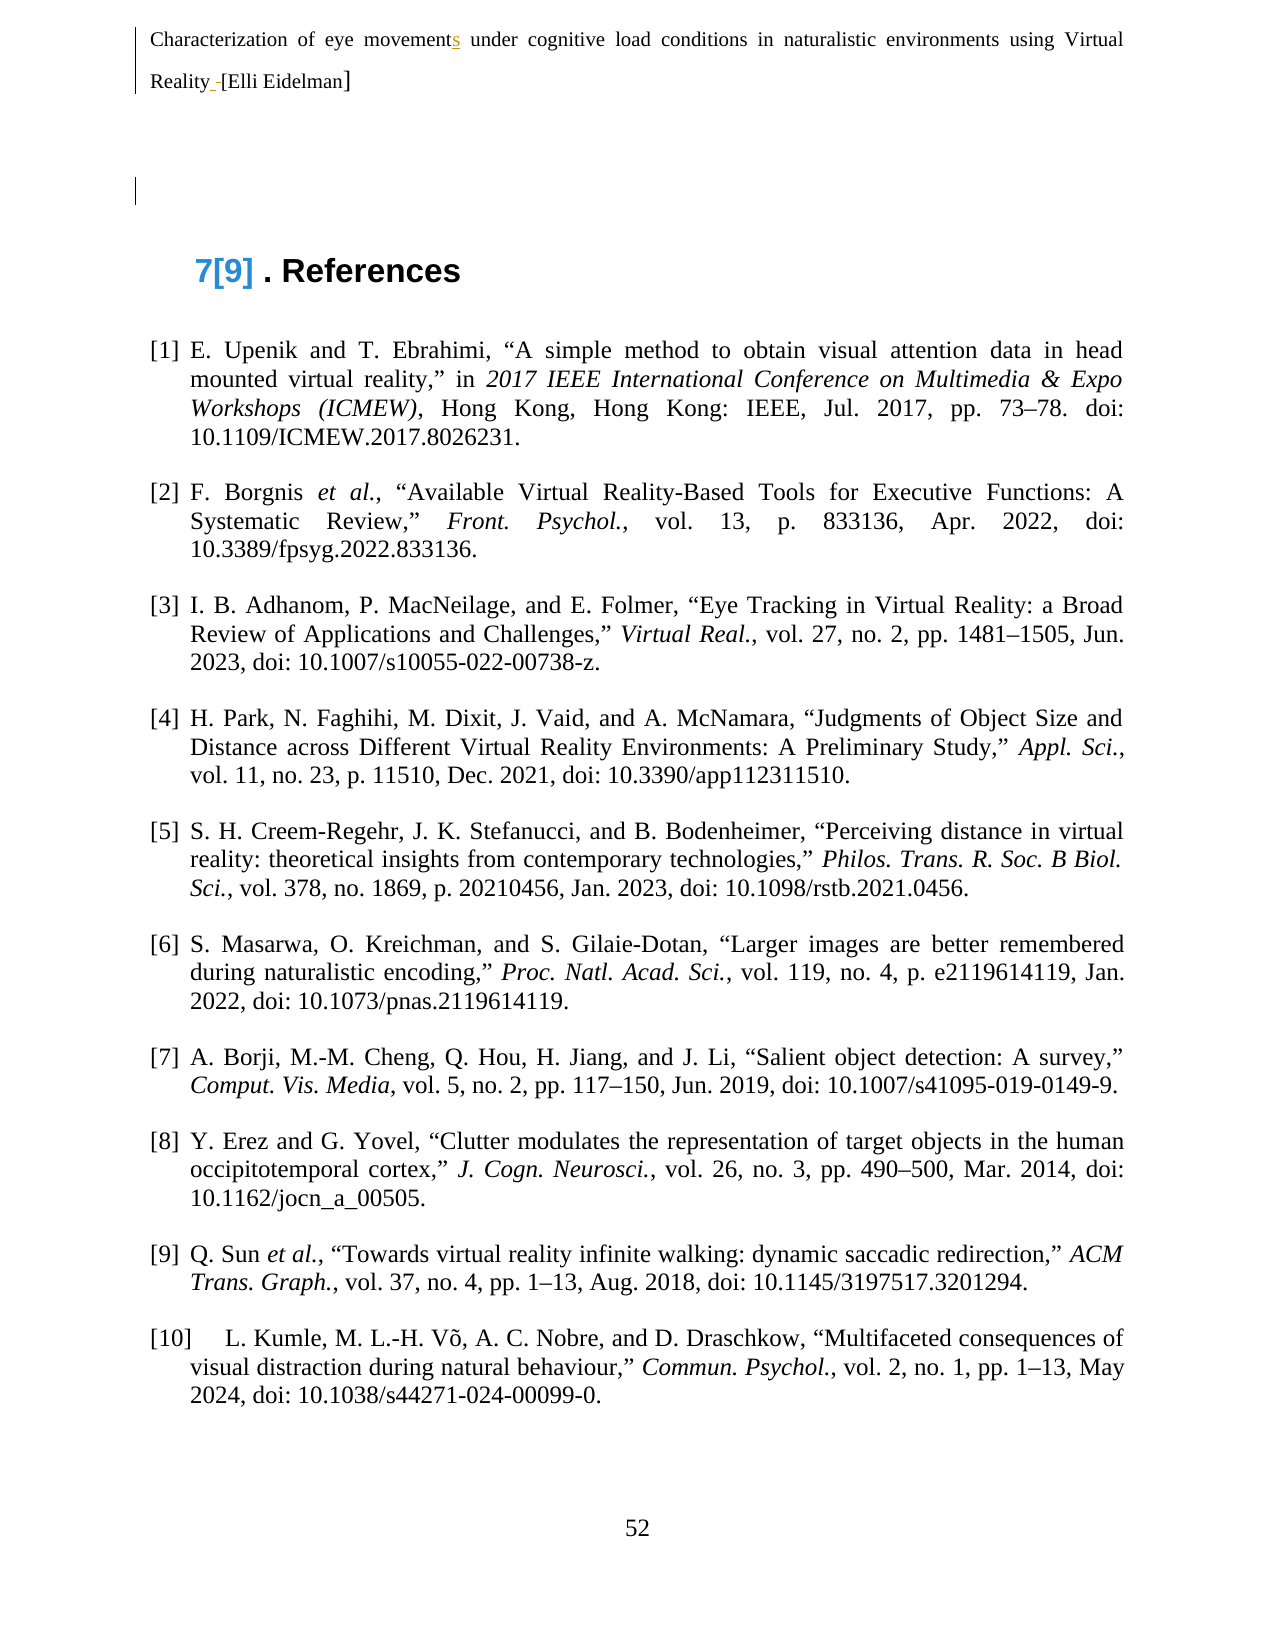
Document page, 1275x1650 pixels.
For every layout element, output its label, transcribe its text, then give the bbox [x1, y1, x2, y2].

text [10] L. Kumle, M. L.-H. Võ, A. C. Nobre, and D. Draschkow, “Multifaceted consequences of visual distraction during natural behaviour,” Commun. Psychol., vol. 2, no. 1, pp. 1–13, May 2024, doi: 10.1038/s44271-024-00099-0. [150, 1323, 1125, 1409]
text [6] S. Masarwa, O. Kreichman, and S. Gilaie-Dotan, “Larger images are better remembered during naturalistic encoding,” Proc. Natl. Acad. Sci., vol. 119, no. 4, p. e2119614119, Jan. 2022, doi: 10.1073/pnas.2119614119. [150, 929, 1125, 1015]
text [9] Q. Sun et al., “Towards virtual reality infinite walking: dynamic saccadic redirection,” ACM Trans. Graph., vol. 37, no. 4, pp. 1–13, Aug. 2018, doi: 10.1145/3197517.3201294. [150, 1239, 1125, 1296]
text [8] Y. Erez and G. Yovel, “Clutter modulates the representation of target objects in the human occipitotemporal cortex,” J. Cogn. Neurosci., vol. 26, no. 3, pp. 490–500, Mar. 2014, doi: 10.1162/jocn_a_00505. [150, 1126, 1125, 1212]
text [4] H. Park, N. Faghihi, M. Dixit, J. Vaid, and A. McNamara, “Judgments of Object Size and Distance across Different Virtual Reality Environments: A Preliminary Study,” Appl. Sci., vol. 11, no. 23, p. 11510, Dec. 2021, doi: 10.3390/app112311510. [150, 703, 1125, 789]
text [7] A. Borji, M.-M. Cheng, Q. Hou, H. Jiang, and J. Li, “Salient object detection: A survey,” Comput. Vis. Media, vol. 5, no. 2, pp. 117–150, Jun. 2019, doi: 10.1007/s41095-019-0149-9. [150, 1042, 1125, 1099]
text [2] F. Borgnis et al., “Available Virtual Reality-Based Tools for Executive Functions: A Systematic Review,” Front. Psychol., vol. 13, p. 833136, Apr. 2022, doi: 10.3389/fpsyg.2022.833136. [150, 477, 1125, 563]
text [5] S. H. Creem-Regehr, J. K. Stefanucci, and B. Bodenheimer, “Perceiving distance in virtual reality: theoretical insights from contemporary technologies,” Philos. Trans. R. Soc. B Biol. Sci., vol. 378, no. 1869, p. 20210456, Jan. 2023, doi: 10.1098/rstb.2021.0456. [150, 816, 1125, 902]
subtitle . References [194, 251, 1125, 289]
text [1] E. Upenik and T. Ebrahimi, “A simple method to obtain visual attention data in head mounted virtual reality,” in 2017 IEEE International Conference on Multimedia & Expo Workshops (ICMEW), Hong Kong, Hong Kong: IEEE, Jul. 2017, pp. 73–78. doi: 10.1109/ICMEW.2017.8026231. [150, 335, 1125, 450]
text [3] I. B. Adhanom, P. MacNeilage, and E. Folmer, “Eye Tracking in Virtual Reality: a Broad Review of Applications and Challenges,” Virtual Real., vol. 27, no. 2, pp. 1481–1505, Jun. 2023, doi: 10.1007/s10055-022-00738-z. [150, 590, 1125, 676]
